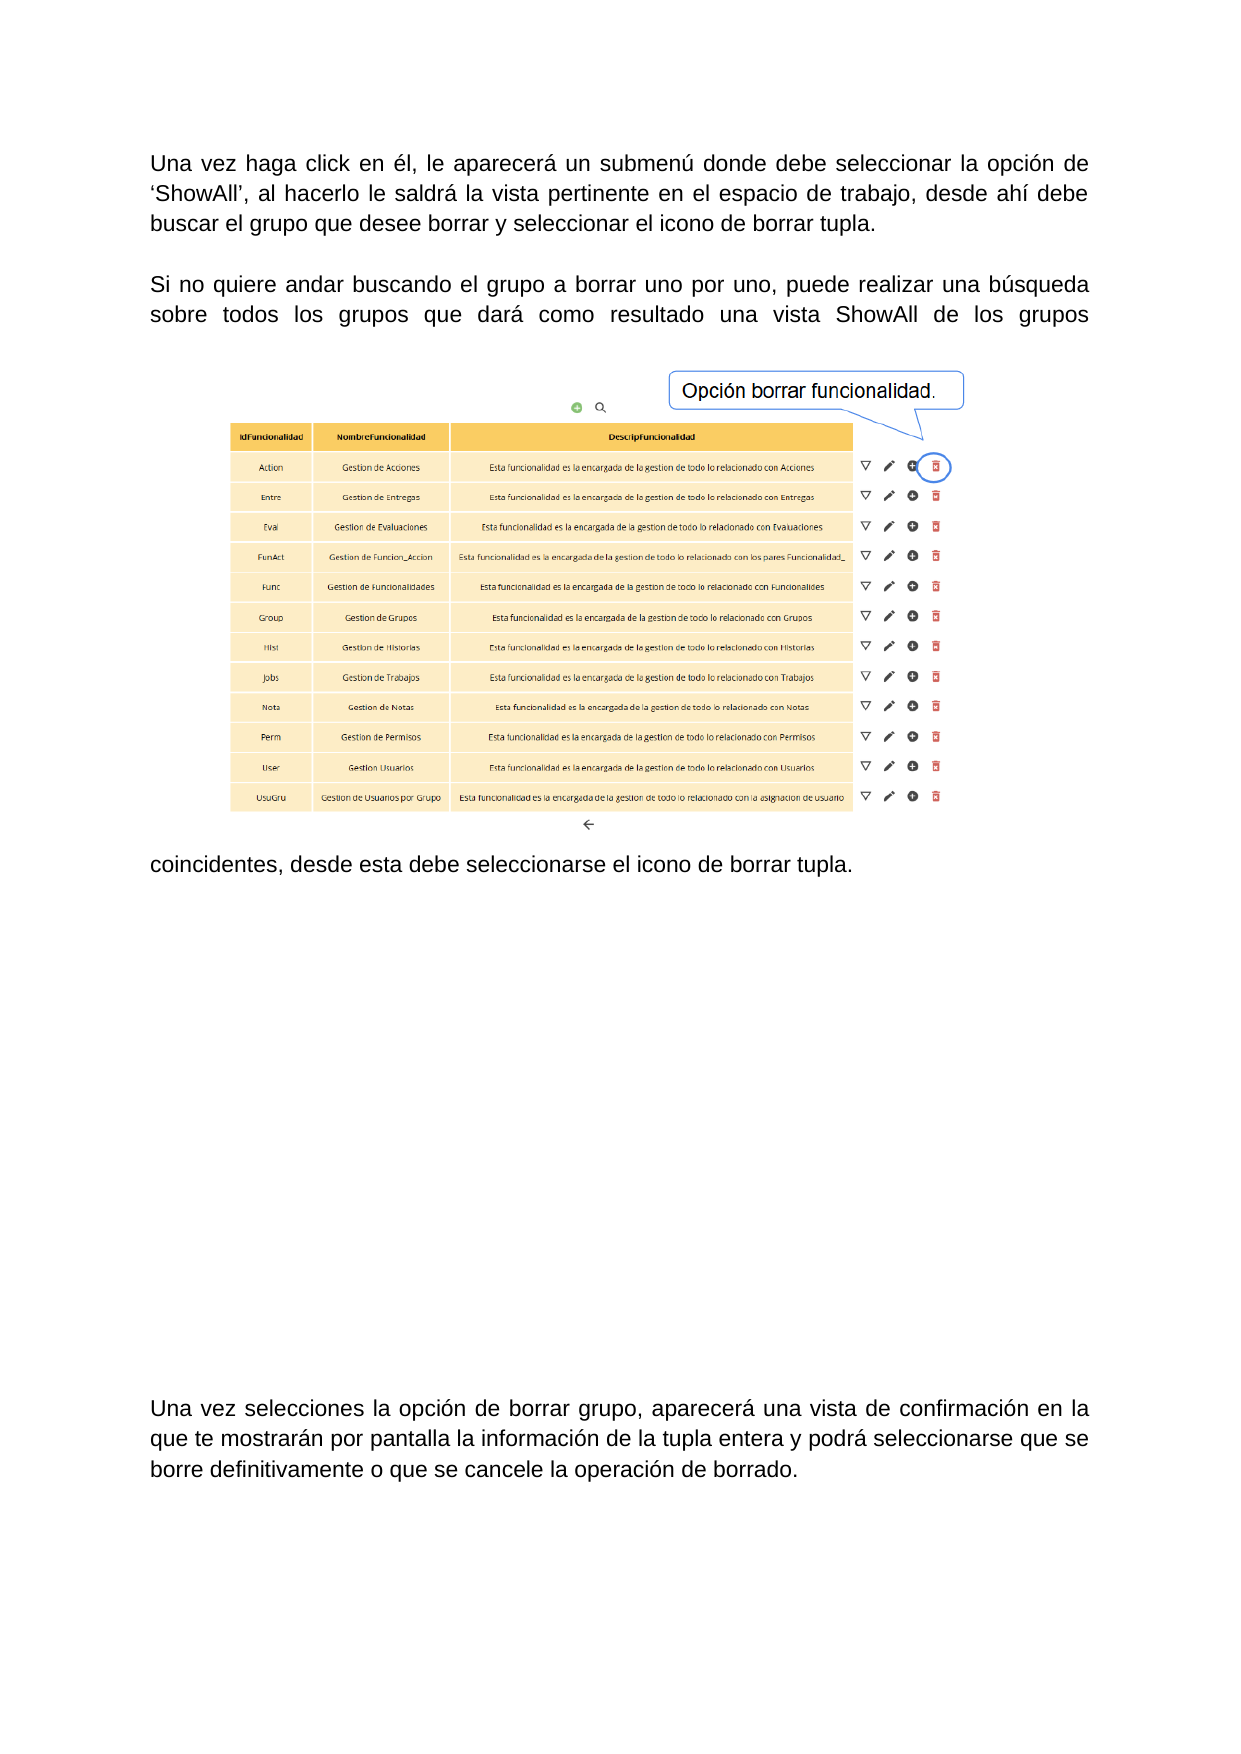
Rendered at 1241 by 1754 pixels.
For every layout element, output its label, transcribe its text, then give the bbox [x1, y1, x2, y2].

text Una vez selecciones la opción de borrar grupo, aparecerá una vista de confirmación en la que te mostrarán por pantalla la información de la tupla entera y podrá seleccionarse que se borre definitivamente o que se cancele la operación de borrado. [150, 1395, 1090, 1482]
text Una vez haga click en él, le aparecerá un submenú donde debe seleccionar la opción de ‘ShowAll’, al hacerlo le saldrá la vista pertinente en el espacio de trabajo, desde ahí debe buscar el grupo que desee borrar y seleccionar el icono de borrar tupla. [150, 150, 1090, 237]
picture [217, 361, 970, 833]
